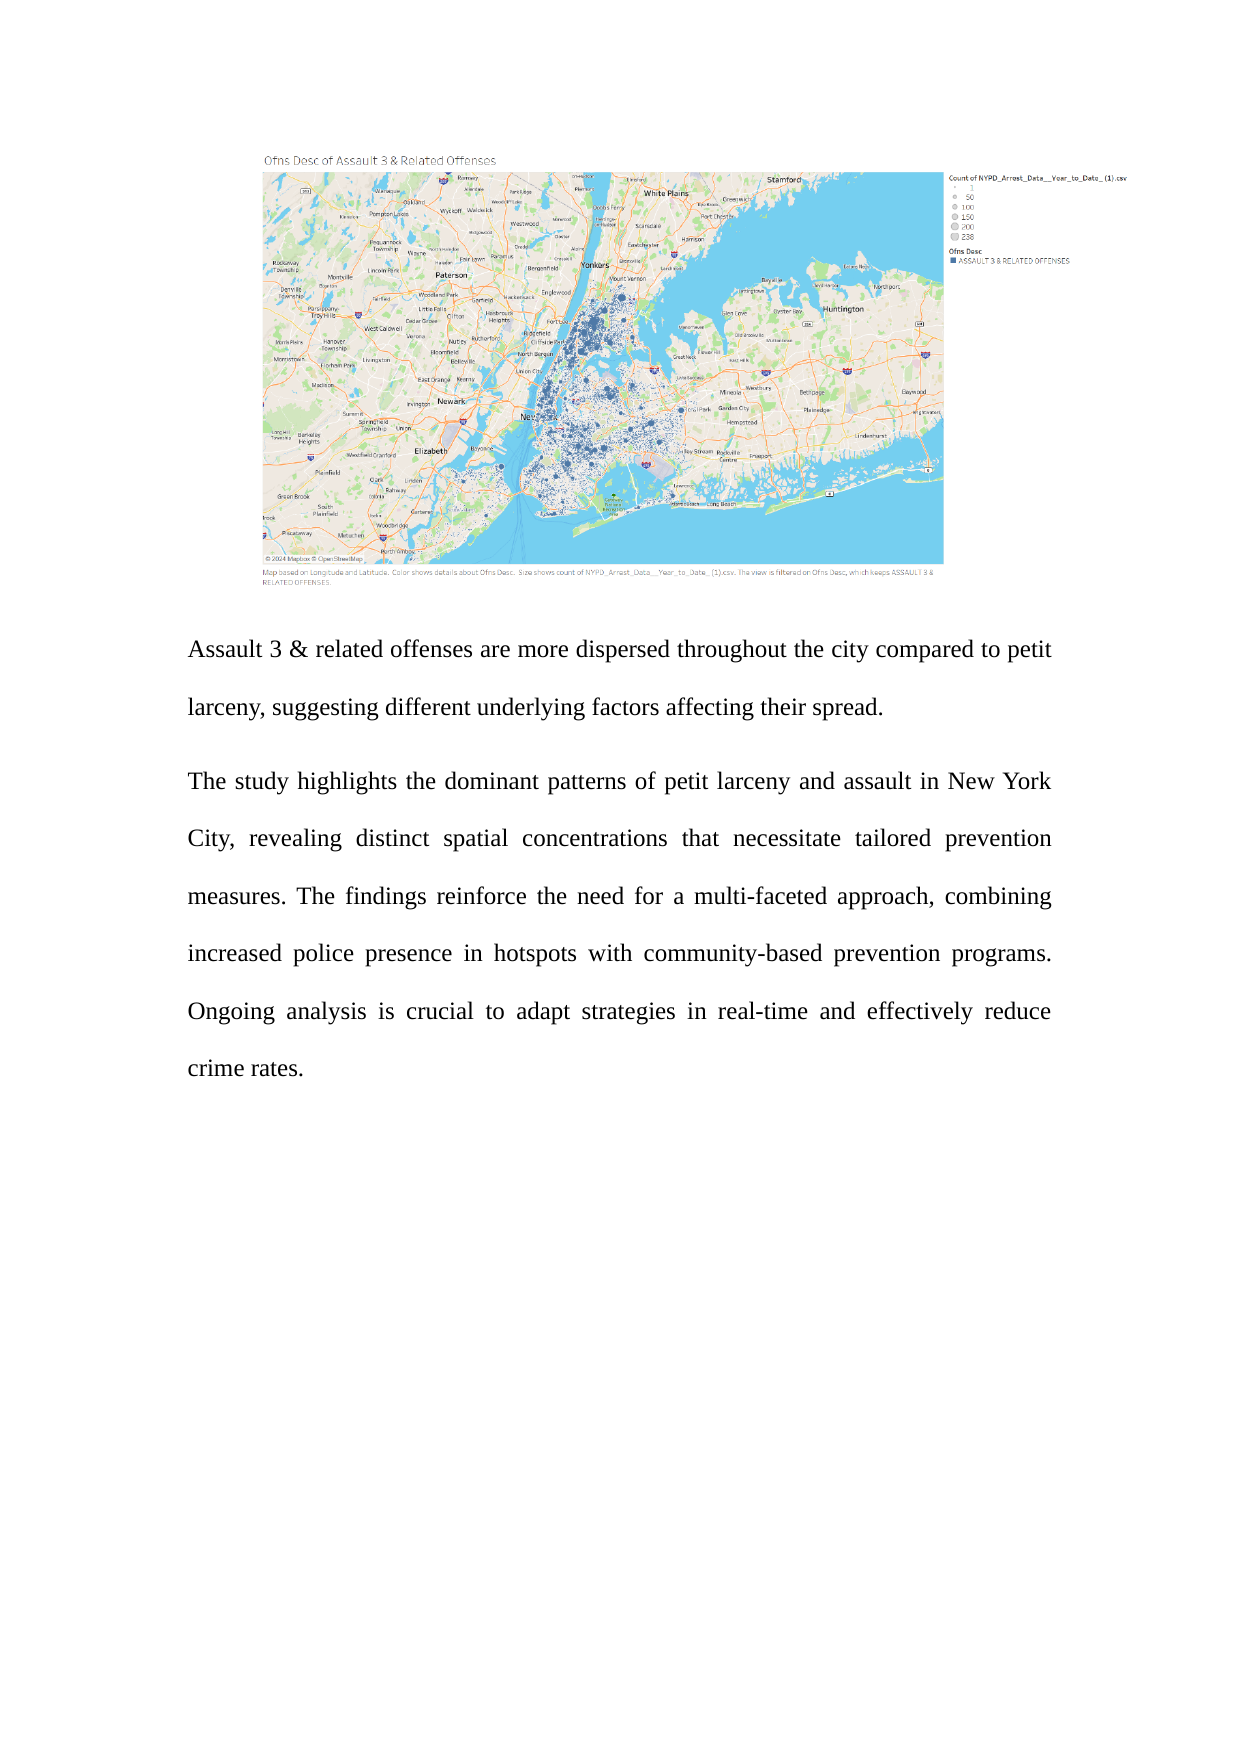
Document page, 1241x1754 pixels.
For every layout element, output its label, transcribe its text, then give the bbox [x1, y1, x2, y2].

text The study highlights the dominant patterns of petit larceny and assault in New York City, revealing distinct spatial concentrations that necessitate tailored prevention measures. The findings reinforce the need for a multi-faceted approach, combining increased police presence in hotspots with community-based prevention programs. Ongoing analysis is crucial to adapt strategies in real-time and effectively reduce crime rates. [187, 766, 1053, 1082]
text Assault 3 & related offenses are more dispersed throughout the city compared to petit larceny, suggesting different underlying factors affecting their spread. [187, 634, 1053, 720]
picture [262, 150, 1128, 587]
